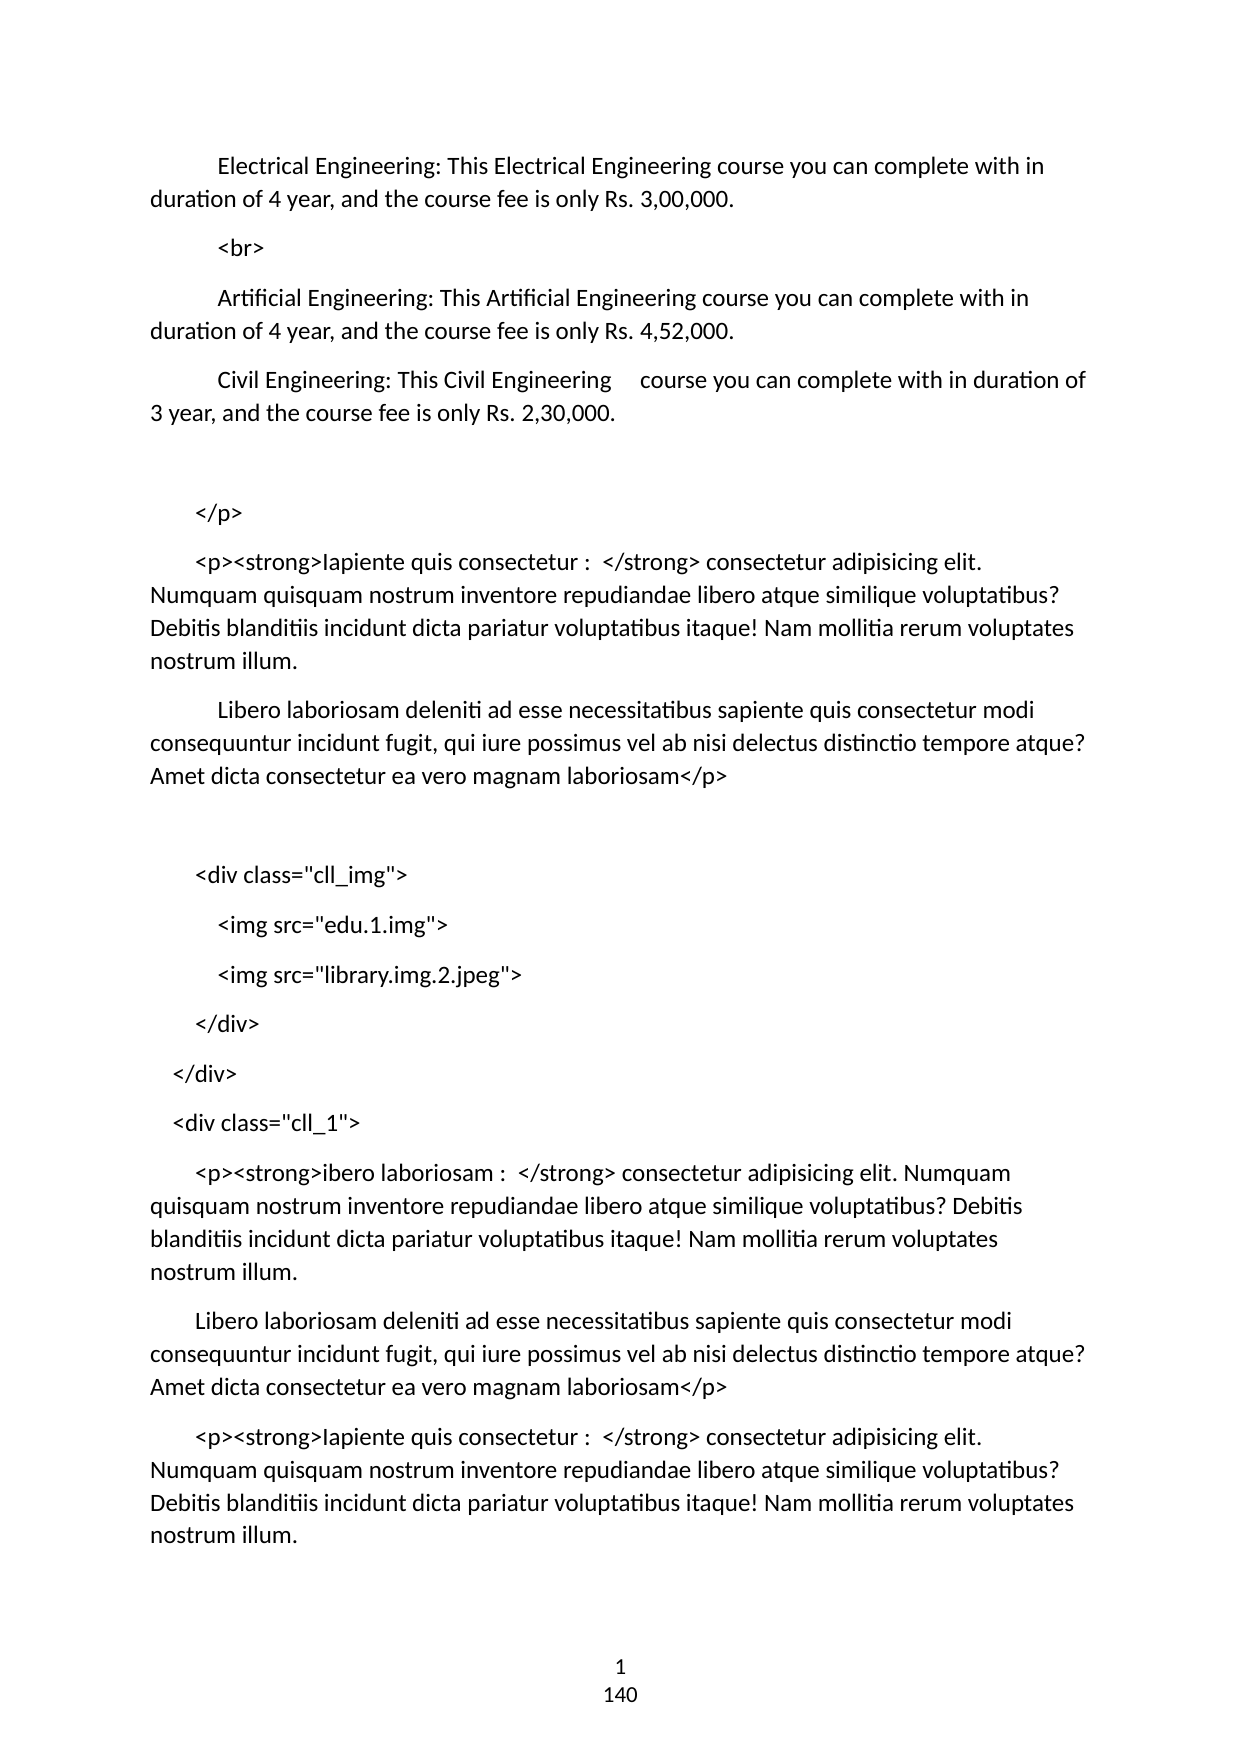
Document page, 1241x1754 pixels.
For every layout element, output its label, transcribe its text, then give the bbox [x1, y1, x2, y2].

text <p><strong>ibero laboriosam : </strong> consectetur adipisicing elit. Numquam quisquam nostrum inventore repudiandae libero atque similique voluptatibus? Debitis blanditiis incidunt dicta pariatur voluptatibus itaque! Nam mollitia rerum voluptates nostrum illum. [150, 1157, 1090, 1286]
text <img src="edu.1.img"> [150, 909, 1090, 940]
text Civil Engineering: This Civil Engineering course you can complete with in duration of 3 year, and the course fee is only Rs. 2,30,000. [150, 364, 1090, 428]
text <br> [150, 232, 1090, 263]
text </div> [150, 1008, 1090, 1039]
text Electrical Engineering: This Electrical Engineering course you can complete with in duration of 4 year, and the course fee is only Rs. 3,00,000. [150, 150, 1090, 213]
text </div> [150, 1058, 1090, 1088]
text </p> [150, 497, 1090, 527]
text <div class="cll_1"> [150, 1107, 1090, 1138]
text Artificial Engineering: This Artificial Engineering course you can complete with in duration of 4 year, and the course fee is only Rs. 4,52,000. [150, 282, 1090, 346]
text <p><strong>Iapiente quis consectetur : </strong> consectetur adipisicing elit. Numquam quisquam nostrum inventore repudiandae libero atque similique voluptatibus? Debitis blanditiis incidunt dicta pariatur voluptatibus itaque! Nam mollitia rerum voluptates nostrum illum. [150, 1421, 1090, 1550]
text <img src="library.img.2.jpeg"> [150, 959, 1090, 989]
text <div class="cll_img"> [150, 859, 1090, 890]
text <p><strong>Iapiente quis consectetur : </strong> consectetur adipisicing elit. Numquam quisquam nostrum inventore repudiandae libero atque similique voluptatibus? Debitis blanditiis incidunt dicta pariatur voluptatibus itaque! Nam mollitia rerum voluptates nostrum illum. [150, 546, 1090, 676]
